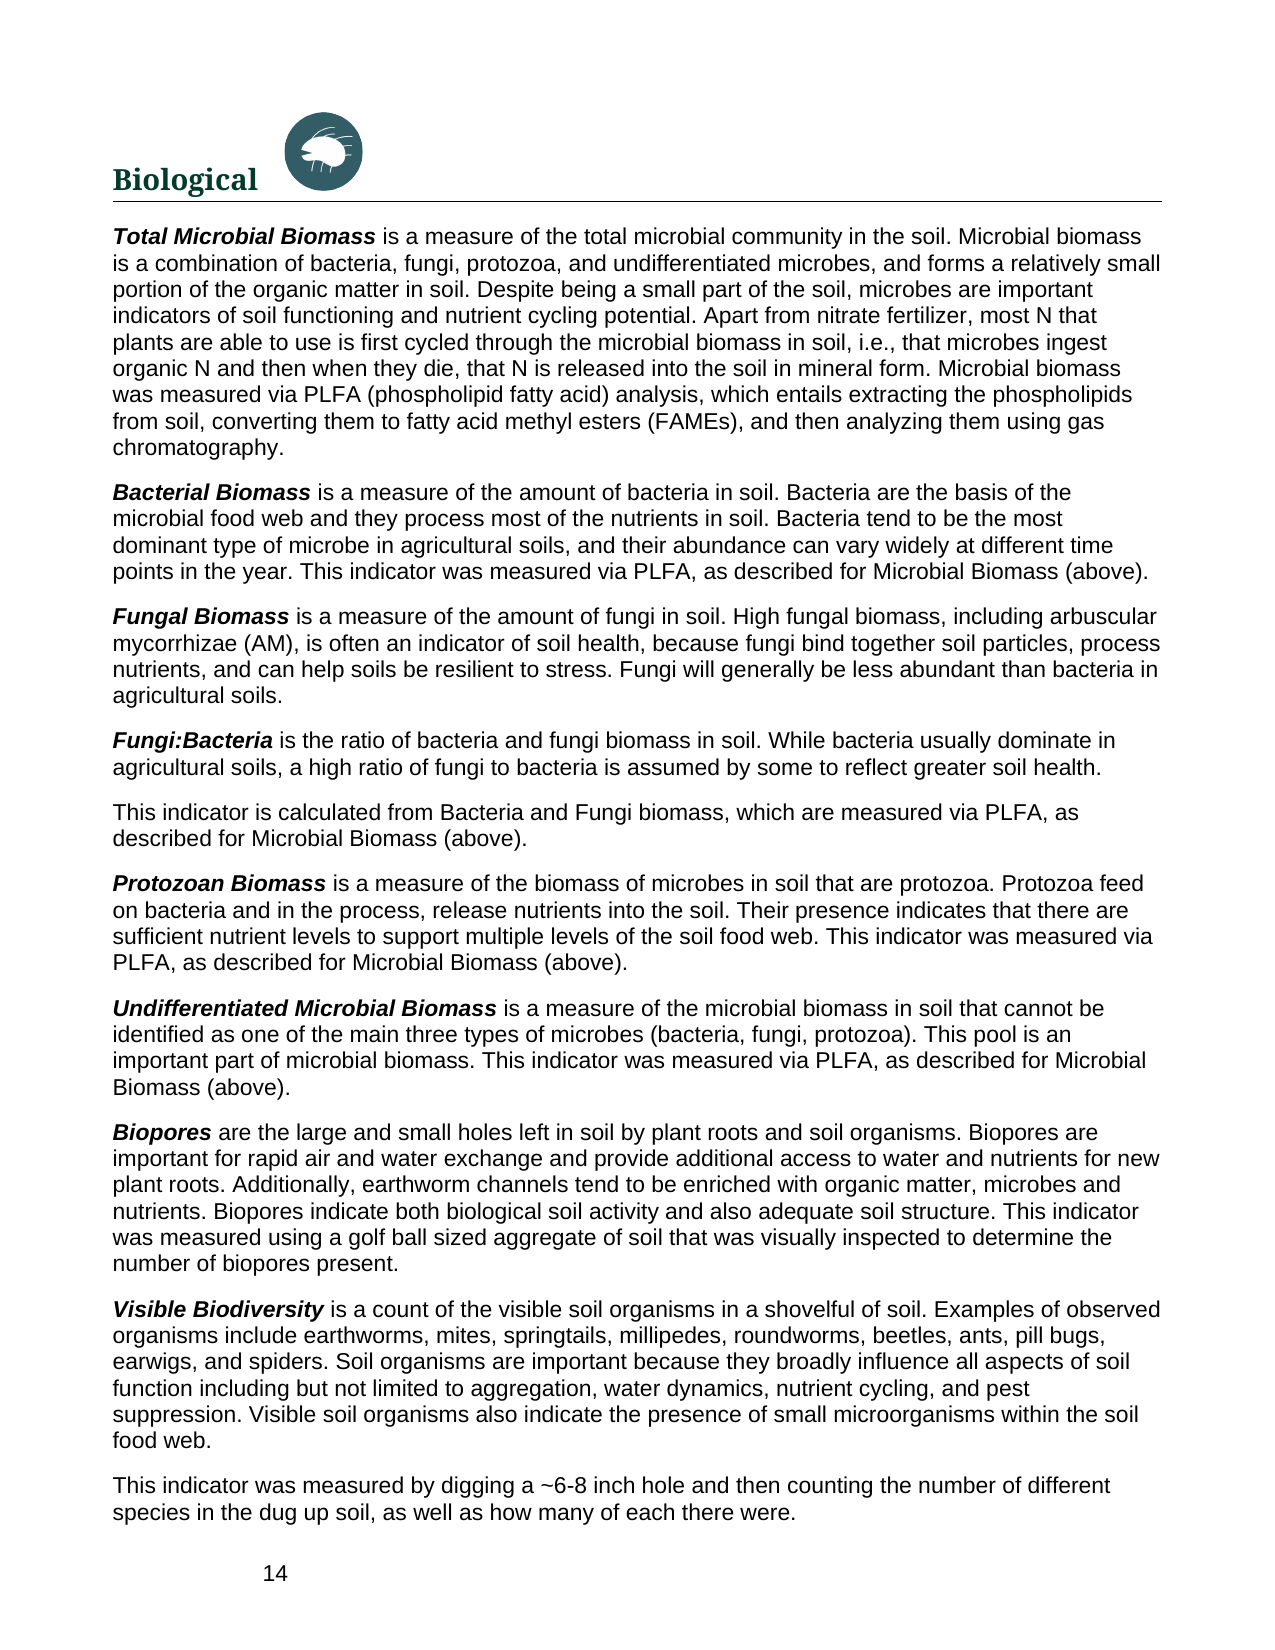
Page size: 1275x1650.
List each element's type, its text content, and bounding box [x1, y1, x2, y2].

text Undifferentiated Microbial Biomass is a measure of the microbial biomass in soil that cannot be identified as one of the main three types of microbes (bacteria, fungi, protozoa). This pool is an important part of microbial biomass. This indicator was measured via PLFA, as described for Microbial Biomass (above). [112, 994, 1162, 1100]
subtitle Biological [112, 112, 1162, 202]
text Biopores are the large and small holes left in soil by plant roots and soil organisms. Biopores are important for rapid air and water exchange and provide additional access to water and nutrients for new plant roots. Additionally, earthworm channels tend to be enriched with organic matter, microbes and nutrients. Biopores indicate both biological soil activity and also adequate soil structure. This indicator was measured using a golf ball sized aggregate of soil that was visually inspected to determine the number of biopores present. [112, 1119, 1162, 1277]
text Fungi:Bacteria is the ratio of bacteria and fungi biomass in soil. While bacteria usually dominate in agricultural soils, a high ratio of fungi to bacteria is assumed by some to reflect greater soil health. [112, 727, 1162, 780]
picture [284, 112, 363, 191]
text This indicator was measured by digging a ~6-8 inch hole and then counting the number of different species in the dug up soil, as well as how many of each there were. [112, 1472, 1162, 1525]
text Visible Biodiversity is a count of the visible soil organisms in a shovelful of soil. Examples of observed organisms include earthworms, mites, springtails, millipedes, roundworms, beetles, ants, pill bugs, earwigs, and spiders. Soil organisms are important because they broadly influence all aspects of soil function including but not limited to aggregation, water dynamics, nutrient cycling, and pest suppression. Visible soil organisms also indicate the presence of small microorganisms within the soil food web. [112, 1296, 1162, 1454]
text Fungal Biomass is a measure of the amount of fungi in soil. High fungal biomass, including arbuscular mycorrhizae (AM), is often an indicator of soil health, because fungi bind together soil particles, process nutrients, and can help soils be resilient to stress. Fungi will generally be less abundant than bacteria in agricultural soils. [112, 603, 1162, 709]
text Bacterial Biomass is a measure of the amount of bacteria in soil. Bacteria are the basis of the microbial food web and they process most of the nutrients in soil. Bacteria tend to be the most dominant type of microbe in agricultural soils, and their abundance can vary widely at different time points in the year. This indicator was measured via PLFA, as described for Microbial Biomass (above). [112, 479, 1162, 584]
text This indicator is calculated from Bacteria and Fungi biomass, which are measured via PLFA, as described for Microbial Biomass (above). [112, 799, 1162, 852]
text Protozoan Biomass is a measure of the biomass of microbes in soil that are protozoa. Protozoa feed on bacteria and in the process, release nutrients into the soil. Their presence indicates that there are sufficient nutrient levels to support multiple levels of the soil food web. This indicator was measured via PLFA, as described for Microbial Biomass (above). [112, 870, 1162, 976]
text Total Microbial Biomass is a measure of the total microbial community in the soil. Microbial biomass is a combination of bacteria, fungi, protozoa, and undifferentiated microbes, and forms a relatively small portion of the organic matter in soil. Despite being a small part of the soil, microbes are important indicators of soil functioning and nutrient cycling potential. Apart from nitrate fertilizer, most N that plants are able to use is first cycled through the microbial biomass in soil, i.e., that microbes ingest organic N and then when they die, that N is released into the soil in mineral form. Microbial biomass was measured via PLFA (phospholipid fatty acid) analysis, which entails extracting the phospholipids from soil, converting them to fatty acid methyl esters (FAMEs), and then analyzing them using gas chromatography. [112, 223, 1162, 460]
